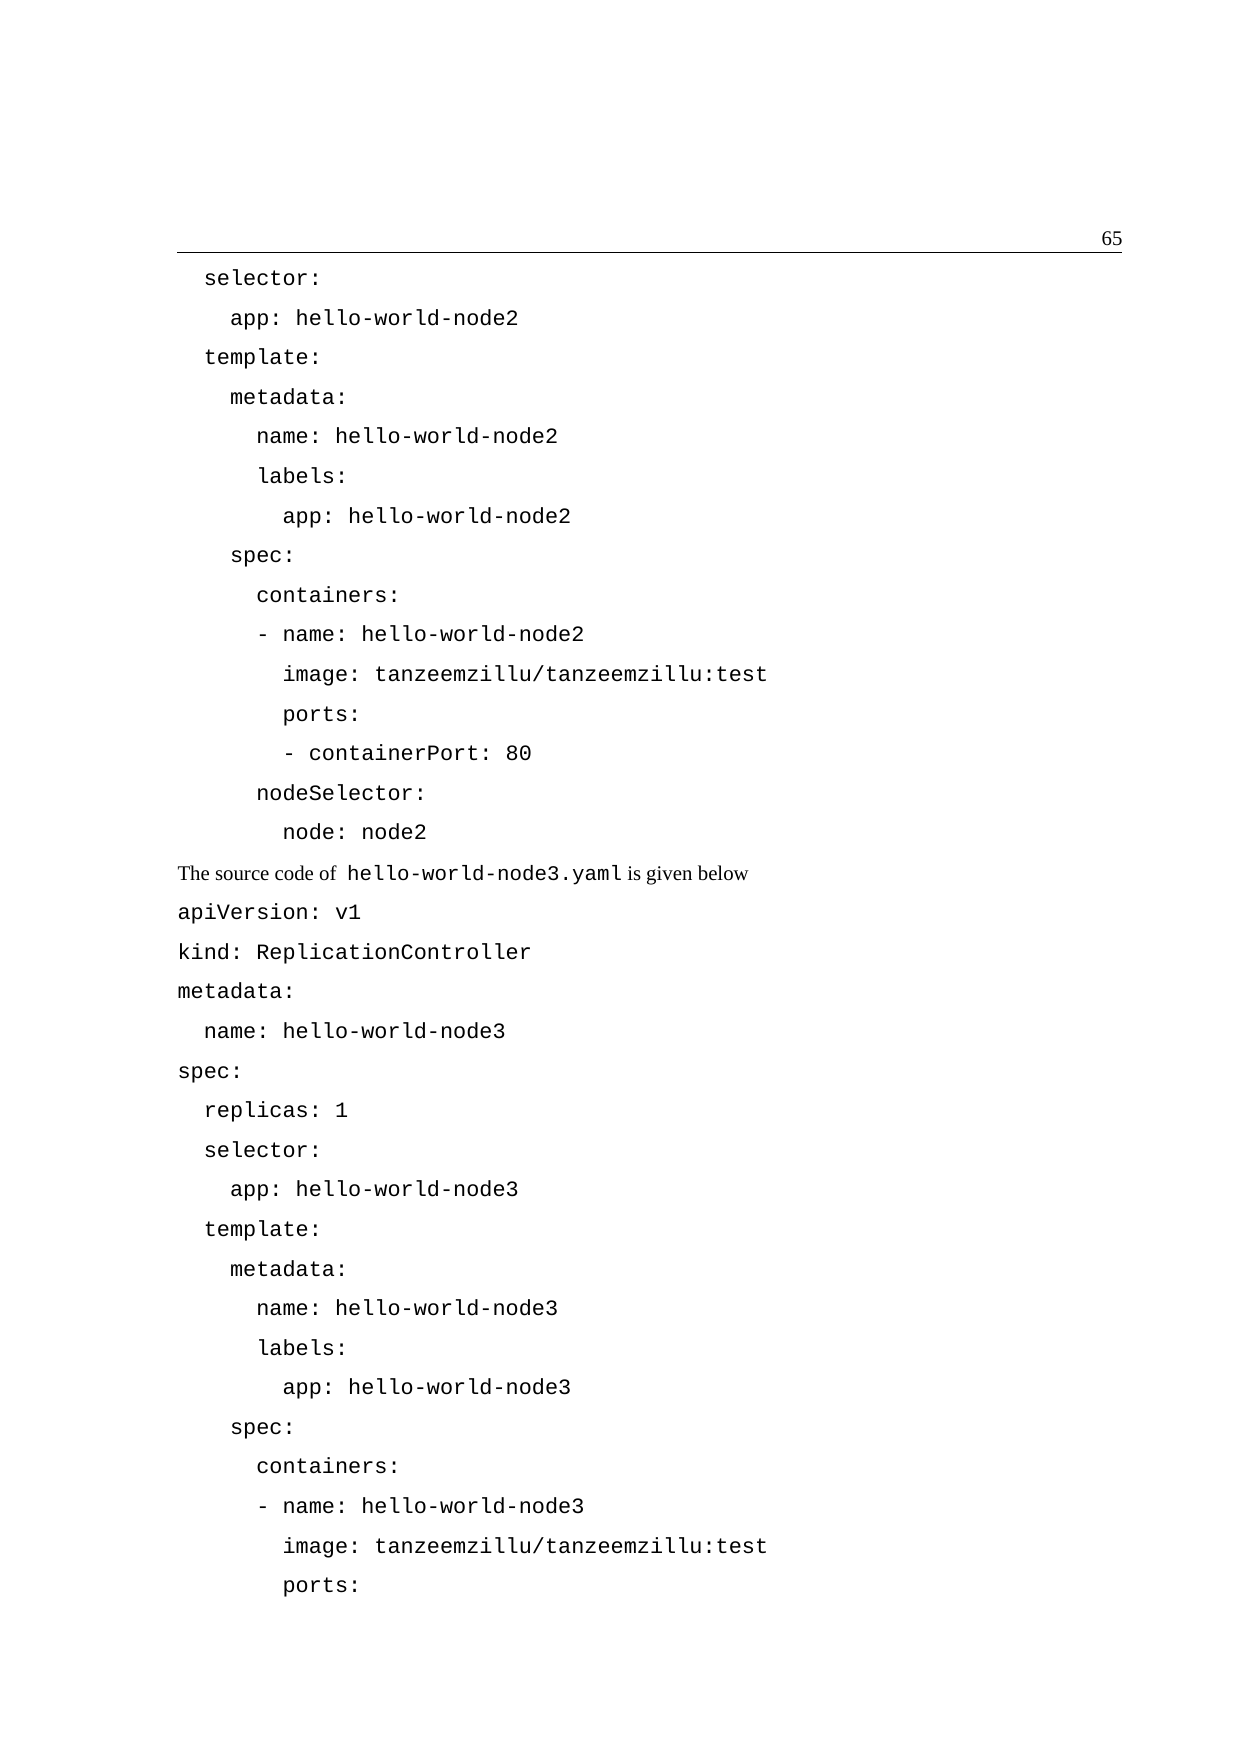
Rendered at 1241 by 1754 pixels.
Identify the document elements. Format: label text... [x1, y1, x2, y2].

text nodeSelector: [177, 782, 1122, 807]
text labels: [177, 1337, 1122, 1362]
text selector: [177, 267, 1122, 292]
text - containerPort: 80 [177, 742, 1122, 767]
text containers: [177, 1455, 1122, 1480]
text - name: hello-world-node3 [177, 1495, 1122, 1520]
text ports: [177, 703, 1122, 728]
text kind: ReplicationController [177, 941, 1122, 966]
text name: hello-world-node3 [177, 1297, 1122, 1322]
text selector: [177, 1139, 1122, 1164]
text image: tanzeemzillu/tanzeemzillu:test [177, 663, 1122, 688]
text spec: [177, 1059, 1122, 1084]
text labels: [177, 465, 1122, 490]
text The source code of hello-world-node3.yaml is given below [177, 861, 1122, 887]
text template: [177, 346, 1122, 371]
text metadata: [177, 386, 1122, 411]
text app: hello-world-node2 [177, 307, 1122, 332]
text app: hello-world-node3 [177, 1376, 1122, 1401]
text metadata: [177, 1257, 1122, 1282]
text image: tanzeemzillu/tanzeemzillu:test [177, 1534, 1122, 1559]
text node: node2 [177, 821, 1122, 846]
text metadata: [177, 980, 1122, 1005]
text containers: [177, 584, 1122, 609]
text spec: [177, 1416, 1122, 1441]
text - name: hello-world-node2 [177, 623, 1122, 648]
text app: hello-world-node3 [177, 1178, 1122, 1203]
text name: hello-world-node3 [177, 1020, 1122, 1045]
text spec: [177, 544, 1122, 569]
text template: [177, 1218, 1122, 1243]
text apiVersion: v1 [177, 901, 1122, 926]
text app: hello-world-node2 [177, 505, 1122, 530]
text ports: [177, 1574, 1122, 1599]
text replicas: 1 [177, 1099, 1122, 1124]
text name: hello-world-node2 [177, 426, 1122, 451]
